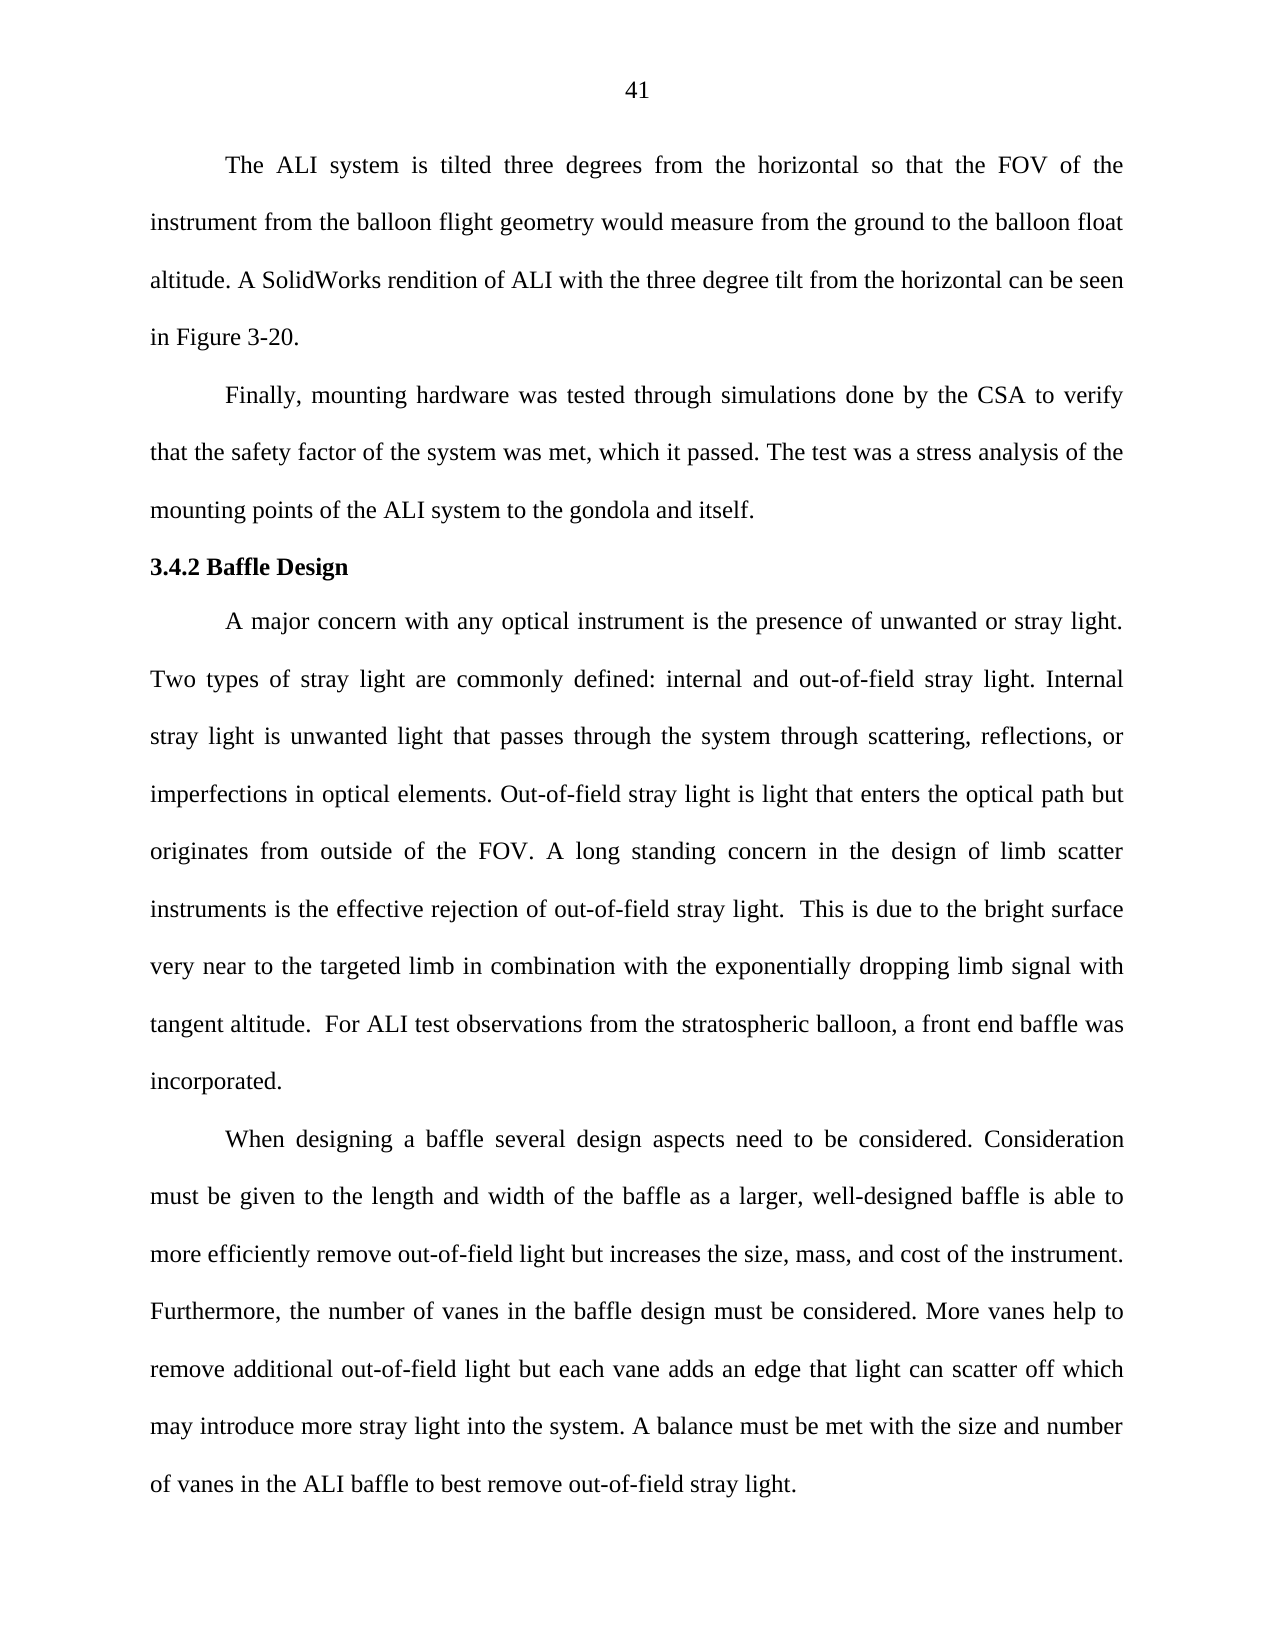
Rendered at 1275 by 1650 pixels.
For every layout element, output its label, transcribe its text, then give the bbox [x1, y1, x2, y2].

text The ALI system is tilted three degrees from the horizontal so that the FOV of the instrument from the balloon flight geometry would measure from the ground to the balloon float altitude. A SolidWorks rendition of ALI with the three degree tilt from the horizontal can be seen in Figure 3-20. [150, 150, 1125, 351]
text A major concern with any optical instrument is the presence of unwanted or stray light. Two types of stray light are commonly defined: internal and out-of-field stray light. Internal stray light is unwanted light that passes through the system through scattering, reflections, or imperfections in optical elements. Out-of-field stray light is light that enters the optical path but originates from outside of the FOV. A long standing concern in the design of limb scatter instruments is the effective rejection of out-of-field stray light. This is due to the bright surface very near to the targeted limb in combination with the exponentially dropping limb signal with tangent altitude. For ALI test observations from the stratospheric balloon, a front end baffle was incorporated. [150, 606, 1125, 1095]
subtitle 3.4.2 Baffle Design [150, 552, 1125, 581]
text When designing a baffle several design aspects need to be considered. Consideration must be given to the length and width of the baffle as a larger, well-designed baffle is able to more efficiently remove out-of-field light but increases the size, mass, and cost of the instrument. Furthermore, the number of vanes in the baffle design must be considered. More vanes help to remove additional out-of-field light but each vane adds an edge that light can scatter off which may introduce more stray light into the system. A balance must be met with the size and number of vanes in the ALI baffle to best remove out-of-field stray light. [150, 1124, 1125, 1497]
text Finally, mounting hardware was tested through simulations done by the CSA to verify that the safety factor of the system was met, which it passed. The test was a stress analysis of the mounting points of the ALI system to the gondola and itself. [150, 380, 1125, 524]
